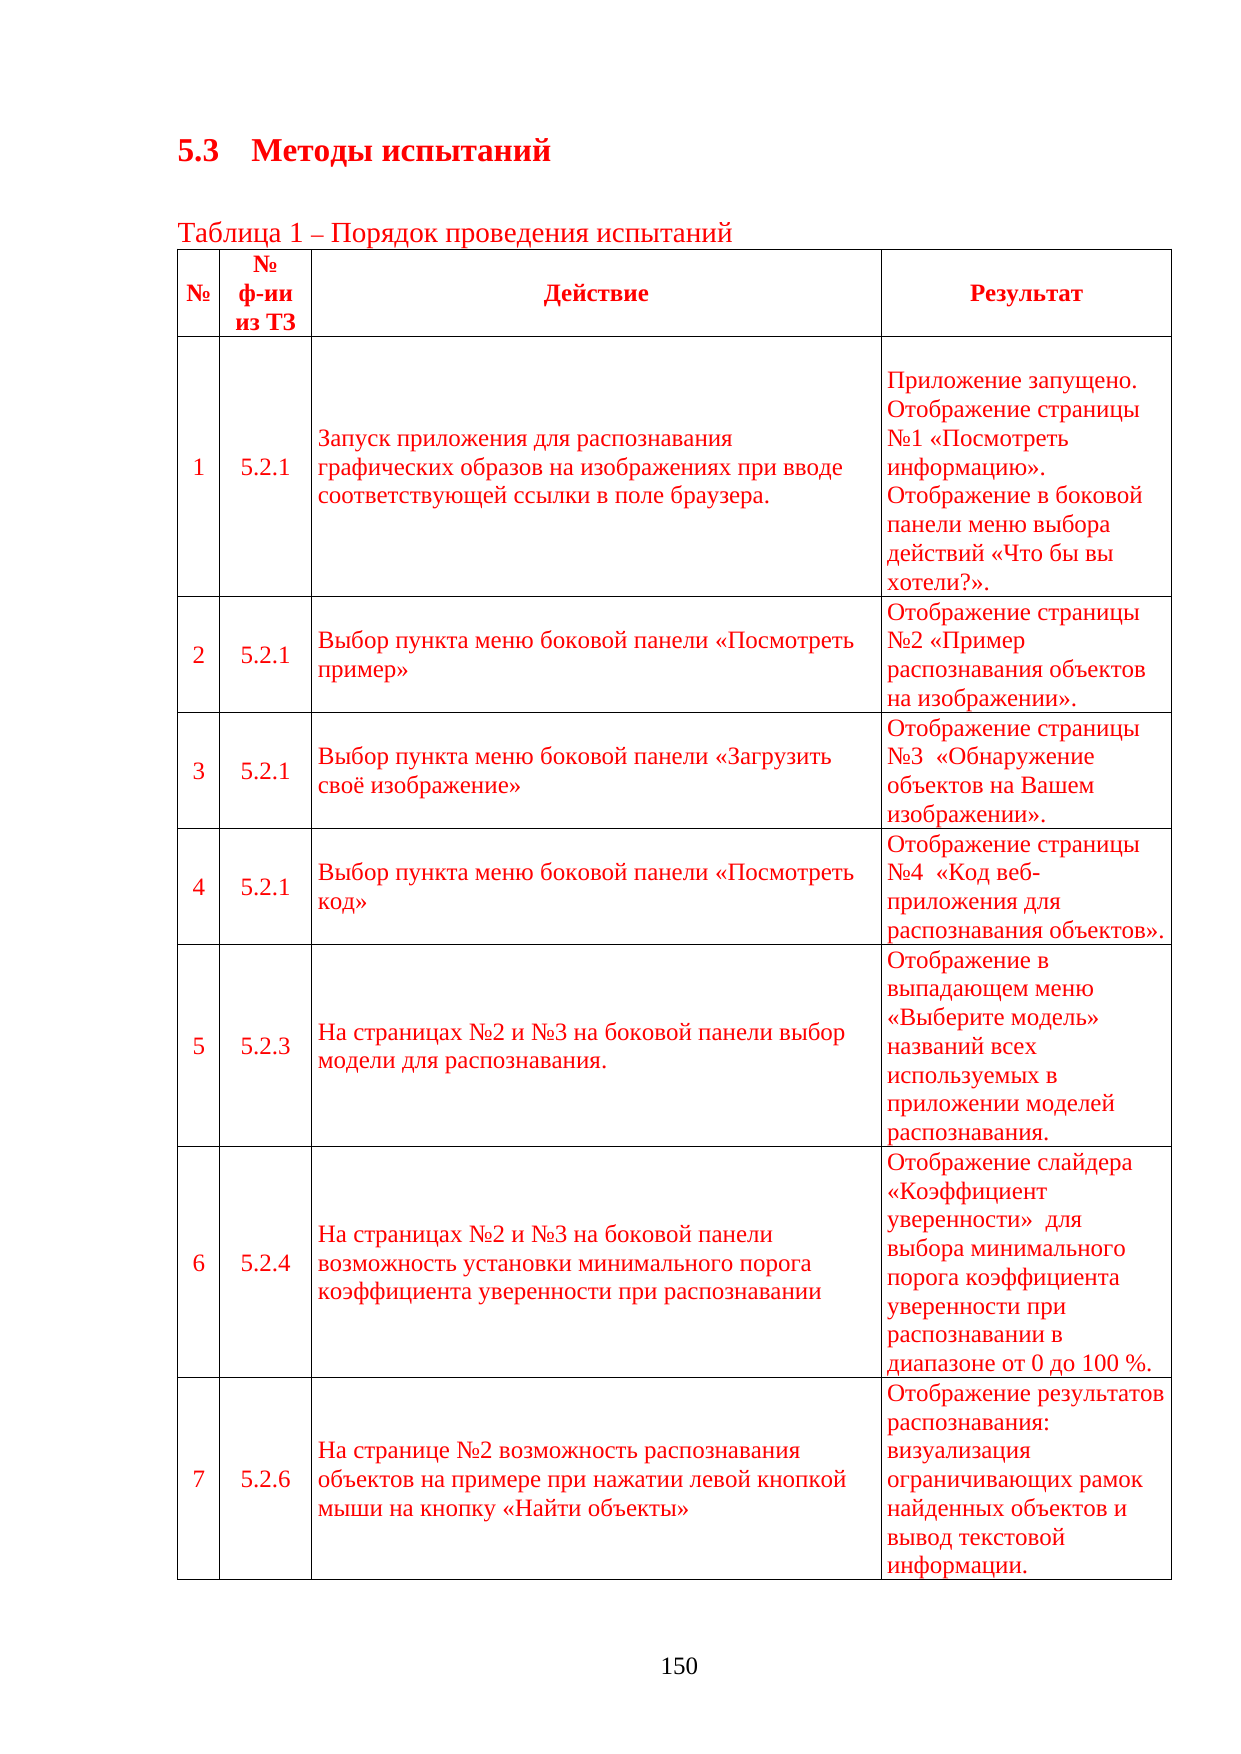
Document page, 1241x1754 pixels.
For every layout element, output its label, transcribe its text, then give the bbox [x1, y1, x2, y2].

table_cell 5.2.1 [220, 337, 311, 596]
table_cell 5.2.6 [220, 1378, 311, 1579]
table_cell 1 [178, 337, 219, 596]
table_cell 5.2.1 [220, 597, 311, 712]
table_cell 5.2.1 [220, 713, 311, 828]
table_header № ф-ии из ТЗ [220, 250, 311, 336]
table_cell На страницах №2 и №3 на боковой панели возможность установки минимального порога коэффициента уверенности при распознавании [312, 1147, 881, 1377]
text Таблица 1 – Порядок проведения испытаний [177, 215, 1181, 248]
table_cell 5.2.4 [220, 1147, 311, 1377]
table_cell 6 [178, 1147, 219, 1377]
table_cell 2 [178, 597, 219, 712]
table_cell На странице №2 возможность распознавания объектов на примере при нажатии левой кнопкой мыши на кнопку «Найти объекты» [312, 1378, 881, 1579]
table_cell Отображение слайдера «Коэффициент уверенности» для выбора минимального порога коэффициента уверенности при распознавании в диапазоне от 0 до 100 %. [882, 1147, 1171, 1377]
table_header Результат [882, 250, 1171, 336]
table_cell Запуск приложения для распознавания графических образов на изображениях при вводе соответствующей ссылки в поле браузера. [312, 337, 881, 596]
table_cell Выбор пункта меню боковой панели «Посмотреть код» [312, 829, 881, 944]
table_cell 4 [178, 829, 219, 944]
table_cell Отображение результатов распознавания: визуализация ограничивающих рамок найденных объектов и вывод текстовой информации. [882, 1378, 1171, 1579]
table_cell Отображение в выпадающем меню «Выберите модель» названий всех используемых в приложении моделей распознавания. [882, 945, 1171, 1146]
table_cell Отображение страницы №4 «Код веб-приложения для распознавания объектов». [882, 829, 1171, 944]
table_cell 5.2.3 [220, 945, 311, 1146]
table_cell Приложение запущено. Отображение страницы №1 «Посмотреть информацию». Отображение в боковой панели меню выбора действий «Что бы вы хотели?». [882, 337, 1171, 596]
table_cell Отображение страницы №2 «Пример распознавания объектов на изображении». [882, 597, 1171, 712]
table_cell Выбор пункта меню боковой панели «Посмотреть пример» [312, 597, 881, 712]
table_cell Выбор пункта меню боковой панели «Загрузить своё изображение» [312, 713, 881, 828]
table_cell 3 [178, 713, 219, 828]
table_header № [178, 250, 219, 336]
table_header Действие [312, 250, 881, 336]
table_cell Отображение страницы №3 «Обнаружение объектов на Вашем изображении». [882, 713, 1171, 828]
table_cell 7 [178, 1378, 219, 1579]
table_cell 5 [178, 945, 219, 1146]
table_cell 5.2.1 [220, 829, 311, 944]
table_cell На страницах №2 и №3 на боковой панели выбор модели для распознавания. [312, 945, 881, 1146]
list Методы испытаний [148, 131, 1181, 169]
